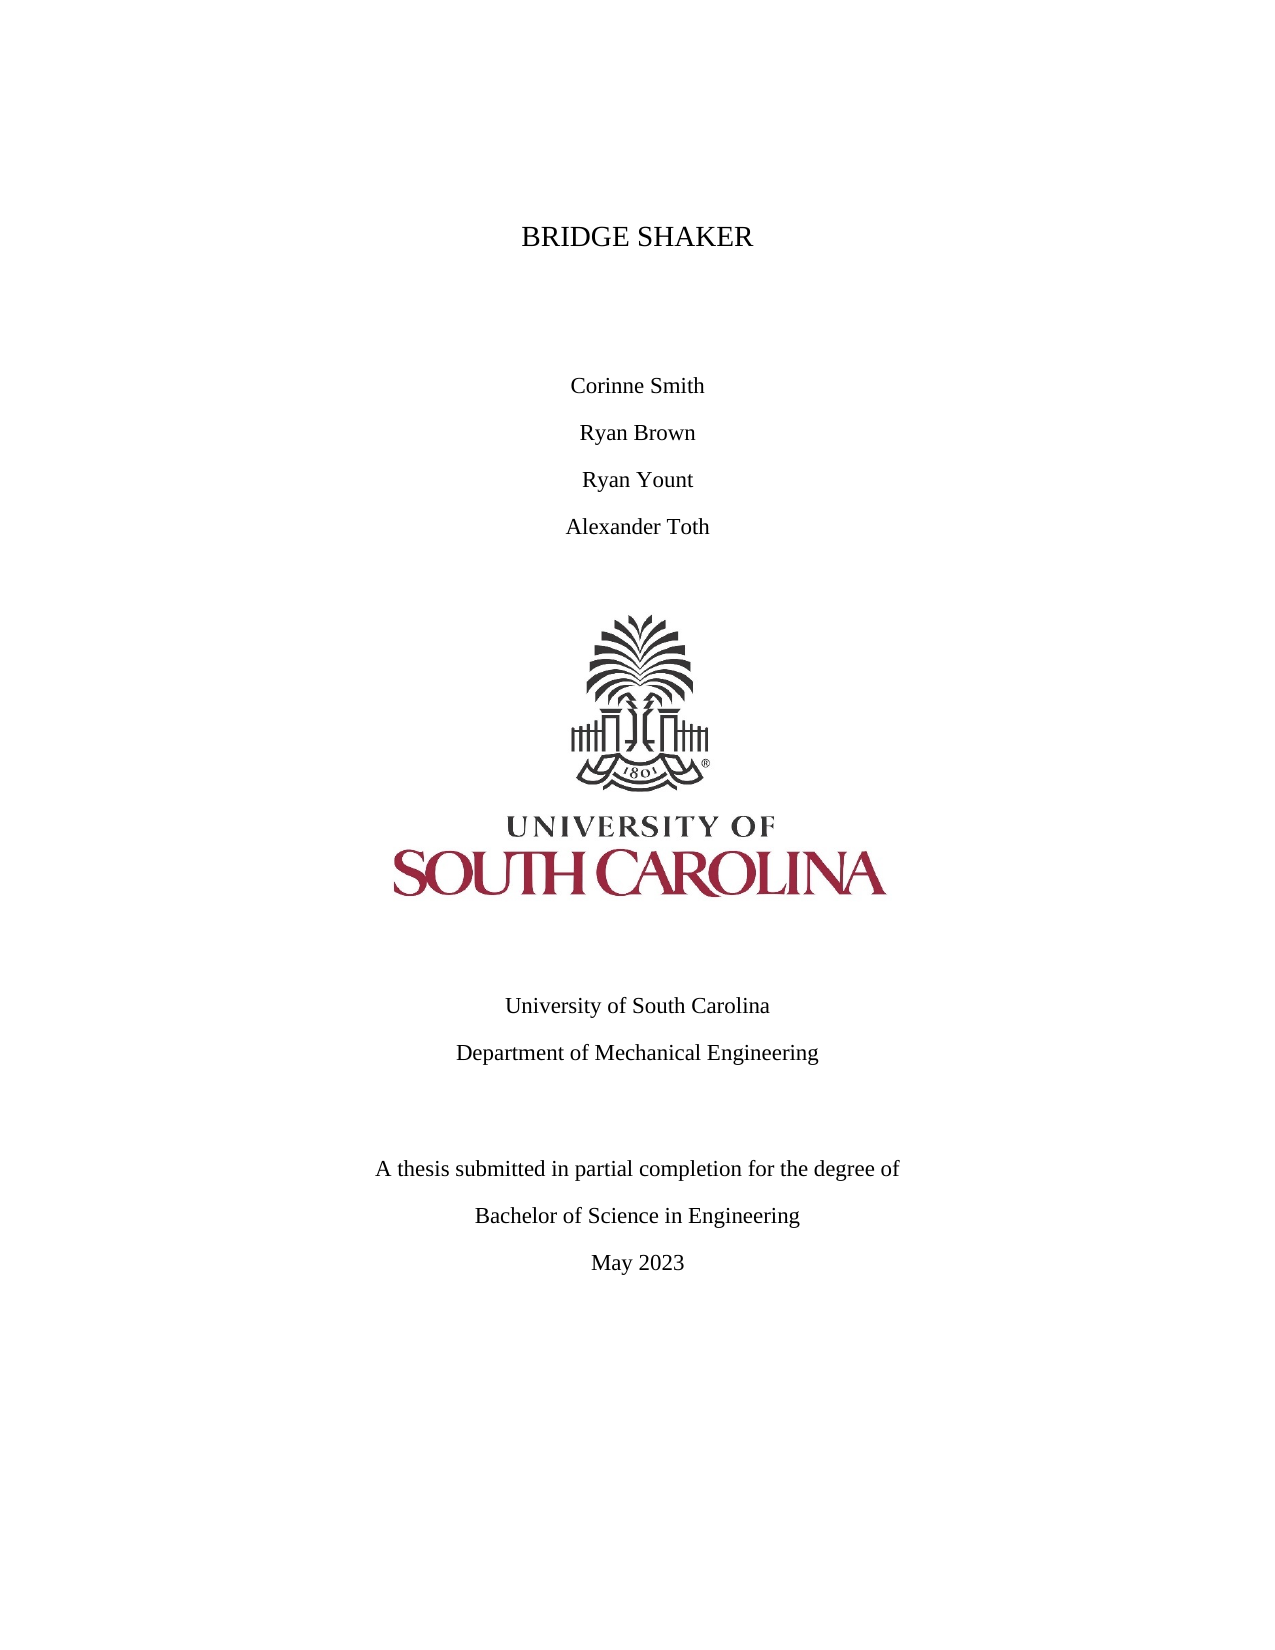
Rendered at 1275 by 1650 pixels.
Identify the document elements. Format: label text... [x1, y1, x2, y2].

text Department of Mechanical Engineering [150, 1039, 1125, 1066]
picture [382, 606, 893, 903]
text BRIDGE SHAKER [150, 219, 1125, 253]
text A thesis submitted in partial completion for the degree of [150, 1156, 1125, 1182]
text Bachelor of Science in Engineering [150, 1202, 1125, 1229]
text May 2023 [150, 1249, 1125, 1276]
text Ryan Brown [150, 419, 1125, 446]
text Corinne Smith [150, 372, 1125, 399]
text Alexander Toth [150, 513, 1125, 539]
text Ryan Yount [150, 466, 1125, 493]
text University of South Carolina [150, 992, 1125, 1019]
